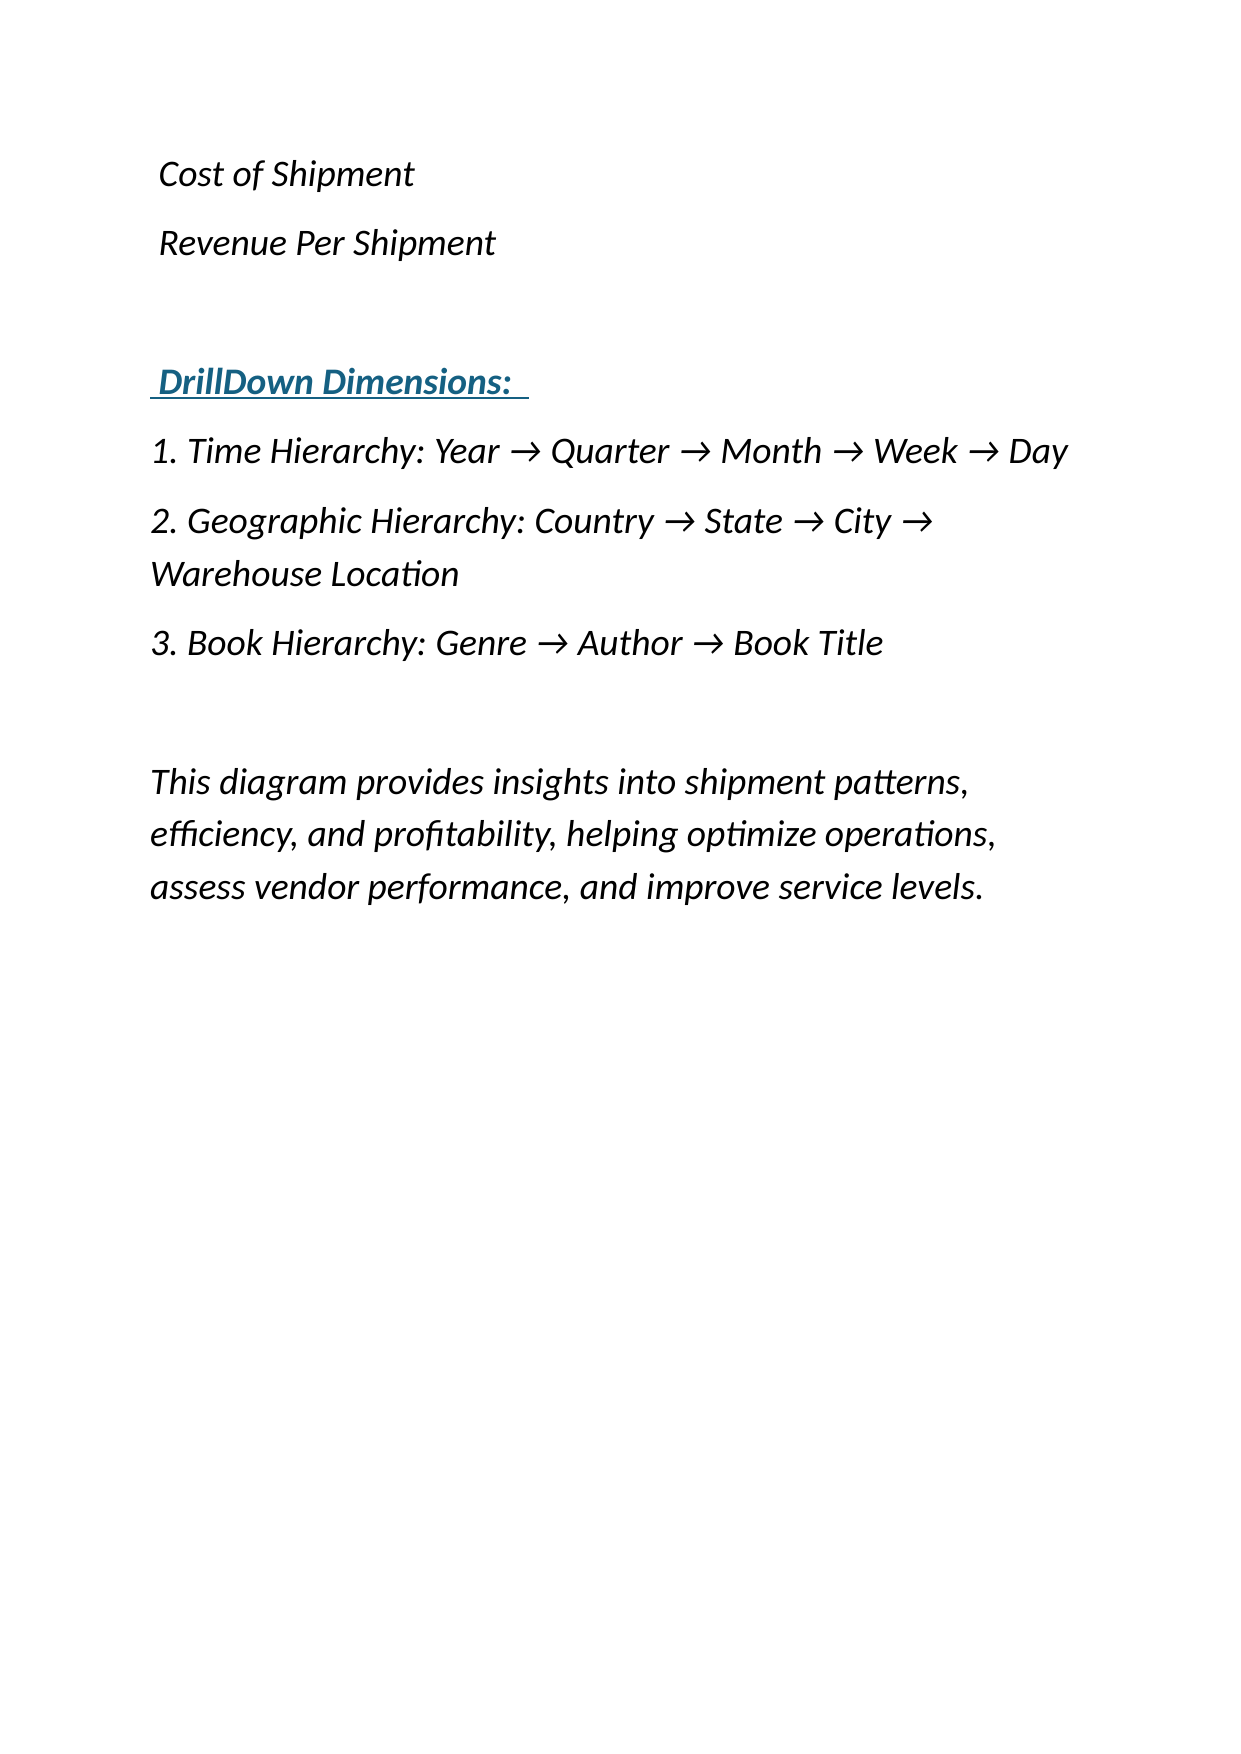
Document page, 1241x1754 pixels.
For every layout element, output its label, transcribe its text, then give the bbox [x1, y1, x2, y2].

text 2. Geographic Hierarchy: Country → State → City → Warehouse Location [150, 497, 1090, 595]
text DrillDown Dimensions: [150, 358, 1090, 404]
text Revenue Per Shipment [150, 219, 1090, 265]
text 3. Book Hierarchy: Genre → Author → Book Title [150, 619, 1090, 665]
text 1. Time Hierarchy: Year → Quarter → Month → Week → Day [150, 427, 1090, 473]
text This diagram provides insights into shipment patterns, efficiency, and profitability, helping optimize operations, assess vendor performance, and improve service levels. [150, 758, 1090, 909]
text Cost of Shipment [150, 150, 1090, 196]
